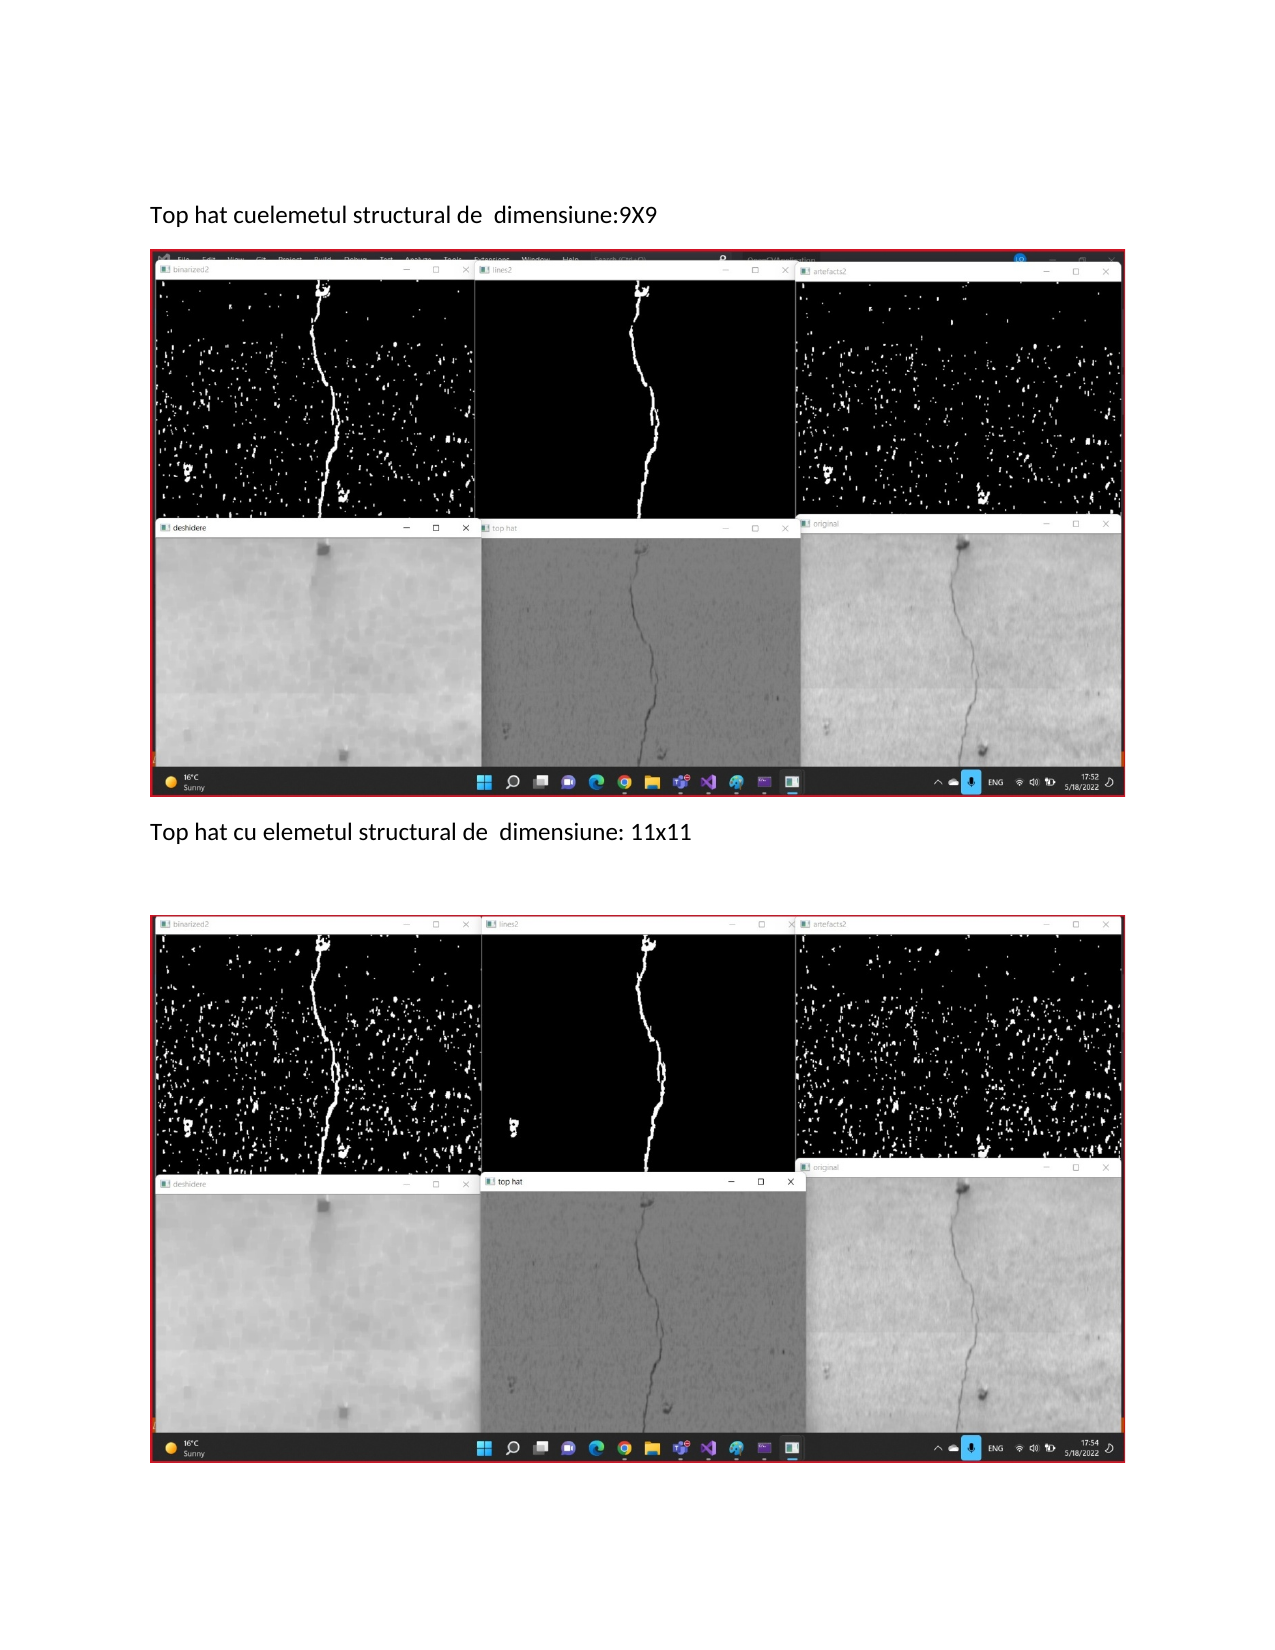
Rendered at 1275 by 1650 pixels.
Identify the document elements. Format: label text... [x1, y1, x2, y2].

picture [150, 249, 1125, 797]
text Top hat cu elemetul structural de dimensiune: 11x11 [150, 816, 1125, 846]
text Top hat cuelemetul structural de dimensiune:9X9 [150, 199, 1125, 230]
picture [150, 915, 1125, 1463]
